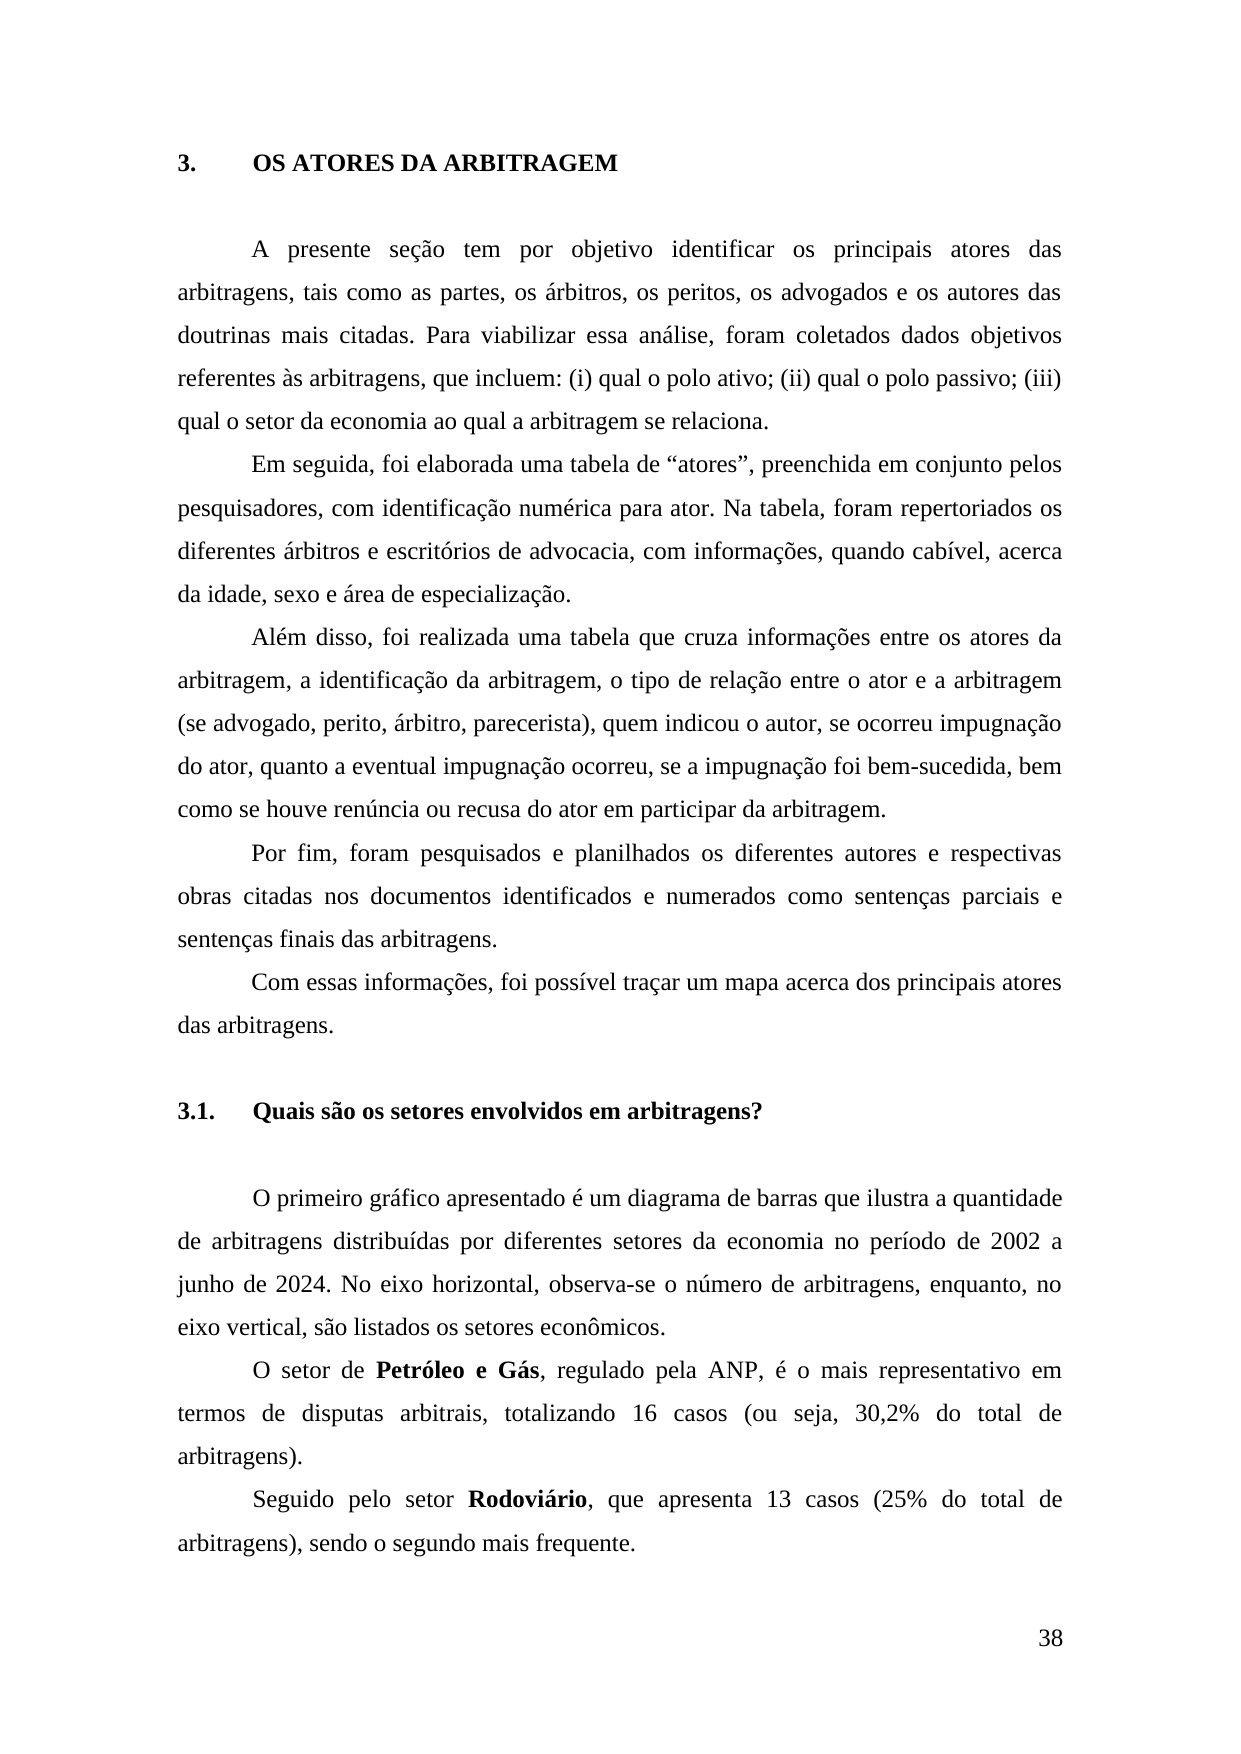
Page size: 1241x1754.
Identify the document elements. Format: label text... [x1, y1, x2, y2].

text Além disso, foi realizada uma tabela que cruza informações entre os atores da arbitragem, a identificação da arbitragem, o tipo de relação entre o ator e a arbitragem (se advogado, perito, árbitro, parecerista), quem indicou o autor, se ocorreu impugnação do ator, quanto a eventual impugnação ocorreu, se a impugnação foi bem-sucedida, bem como se houve renúncia ou recusa do ator em participar da arbitragem. [177, 622, 1063, 823]
subtitle OS ATORES DA ARBITRAGEM [177, 148, 1063, 176]
text Com essas informações, foi possível traçar um mapa acerca dos principais atores das arbitragens. [177, 967, 1063, 1039]
text O setor de Petróleo e Gás, regulado pela ANP, é o mais representativo em termos de disputas arbitrais, totalizando 16 casos (ou seja, 30,2% do total de arbitragens). [177, 1355, 1063, 1470]
text A presente seção tem por objetivo identificar os principais atores das arbitragens, tais como as partes, os árbitros, os peritos, os advogados e os autores das doutrinas mais citadas. Para viabilizar essa análise, foram coletados dados objetivos referentes às arbitragens, que incluem: (i) qual o polo ativo; (ii) qual o polo passivo; (iii) qual o setor da economia ao qual a arbitragem se relaciona. [177, 234, 1063, 435]
text O primeiro gráfico apresentado é um diagrama de barras que ilustra a quantidade de arbitragens distribuídas por diferentes setores da economia no período de 2002 a junho de 2024. No eixo horizontal, observa-se o número de arbitragens, enquanto, no eixo vertical, são listados os setores econômicos. [177, 1183, 1063, 1341]
text Em seguida, foi elaborada uma tabela de “atores”, preenchida em conjunto pelos pesquisadores, com identificação numérica para ator. Na tabela, foram repertoriados os diferentes árbitros e escritórios de advocacia, com informações, quando cabível, acerca da idade, sexo e área de especialização. [177, 449, 1063, 608]
text Seguido pelo setor Rodoviário, que apresenta 13 casos (25% do total de arbitragens), sendo o segundo mais frequente. [177, 1484, 1063, 1556]
text Por fim, foram pesquisados e planilhados os diferentes autores e respectivas obras citadas nos documentos identificados e numerados como sentenças parciais e sentenças finais das arbitragens. [177, 838, 1063, 953]
subtitle Quais são os setores envolvidos em arbitragens? [177, 1096, 1063, 1125]
